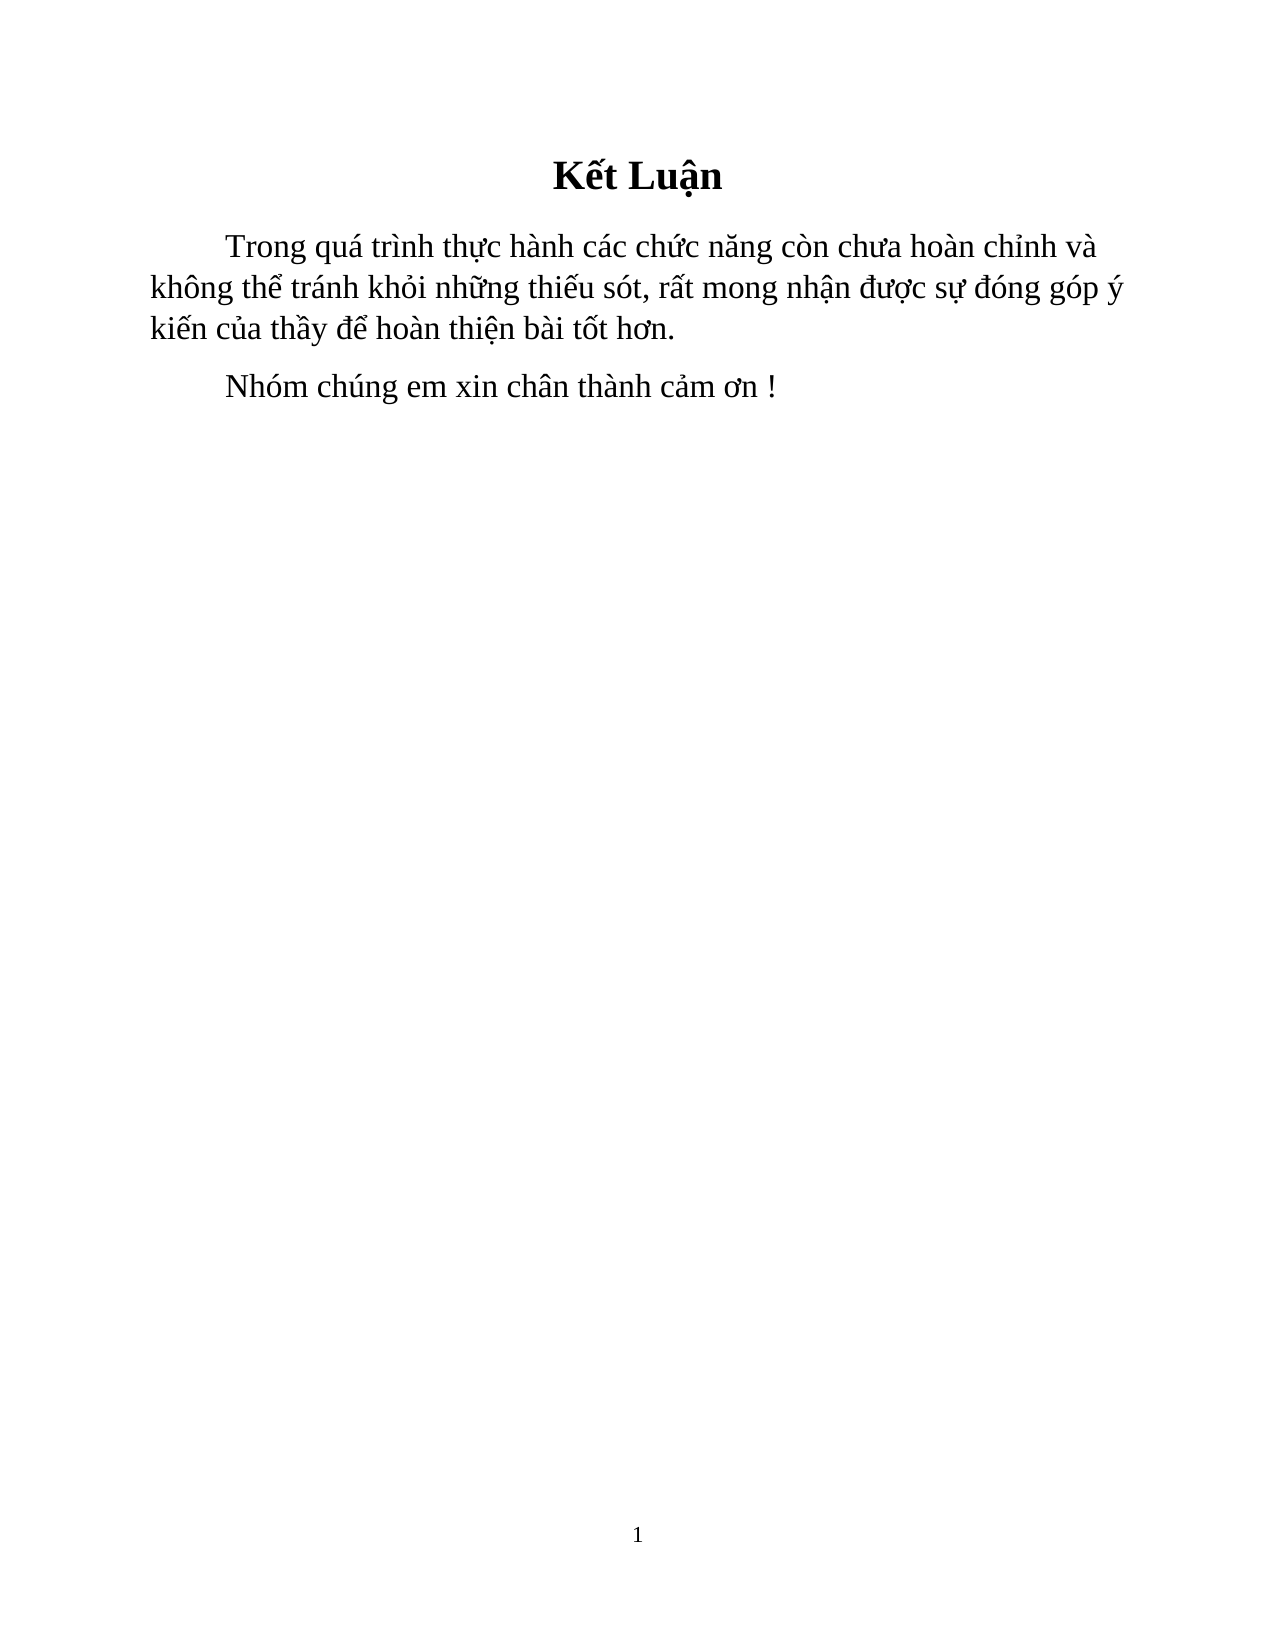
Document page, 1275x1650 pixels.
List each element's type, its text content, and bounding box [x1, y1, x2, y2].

text Trong quá trình thực hành các chức năng còn chưa hoàn chỉnh và không thể tránh khỏi những thiếu sót, rất mong nhận được sự đóng góp ý kiến của thầy để hoàn thiện bài tốt hơn. [150, 226, 1127, 347]
text Nhóm chúng em xin chân thành cảm ơn ! [225, 367, 1164, 405]
subtitle Kết Luận [280, 150, 995, 198]
